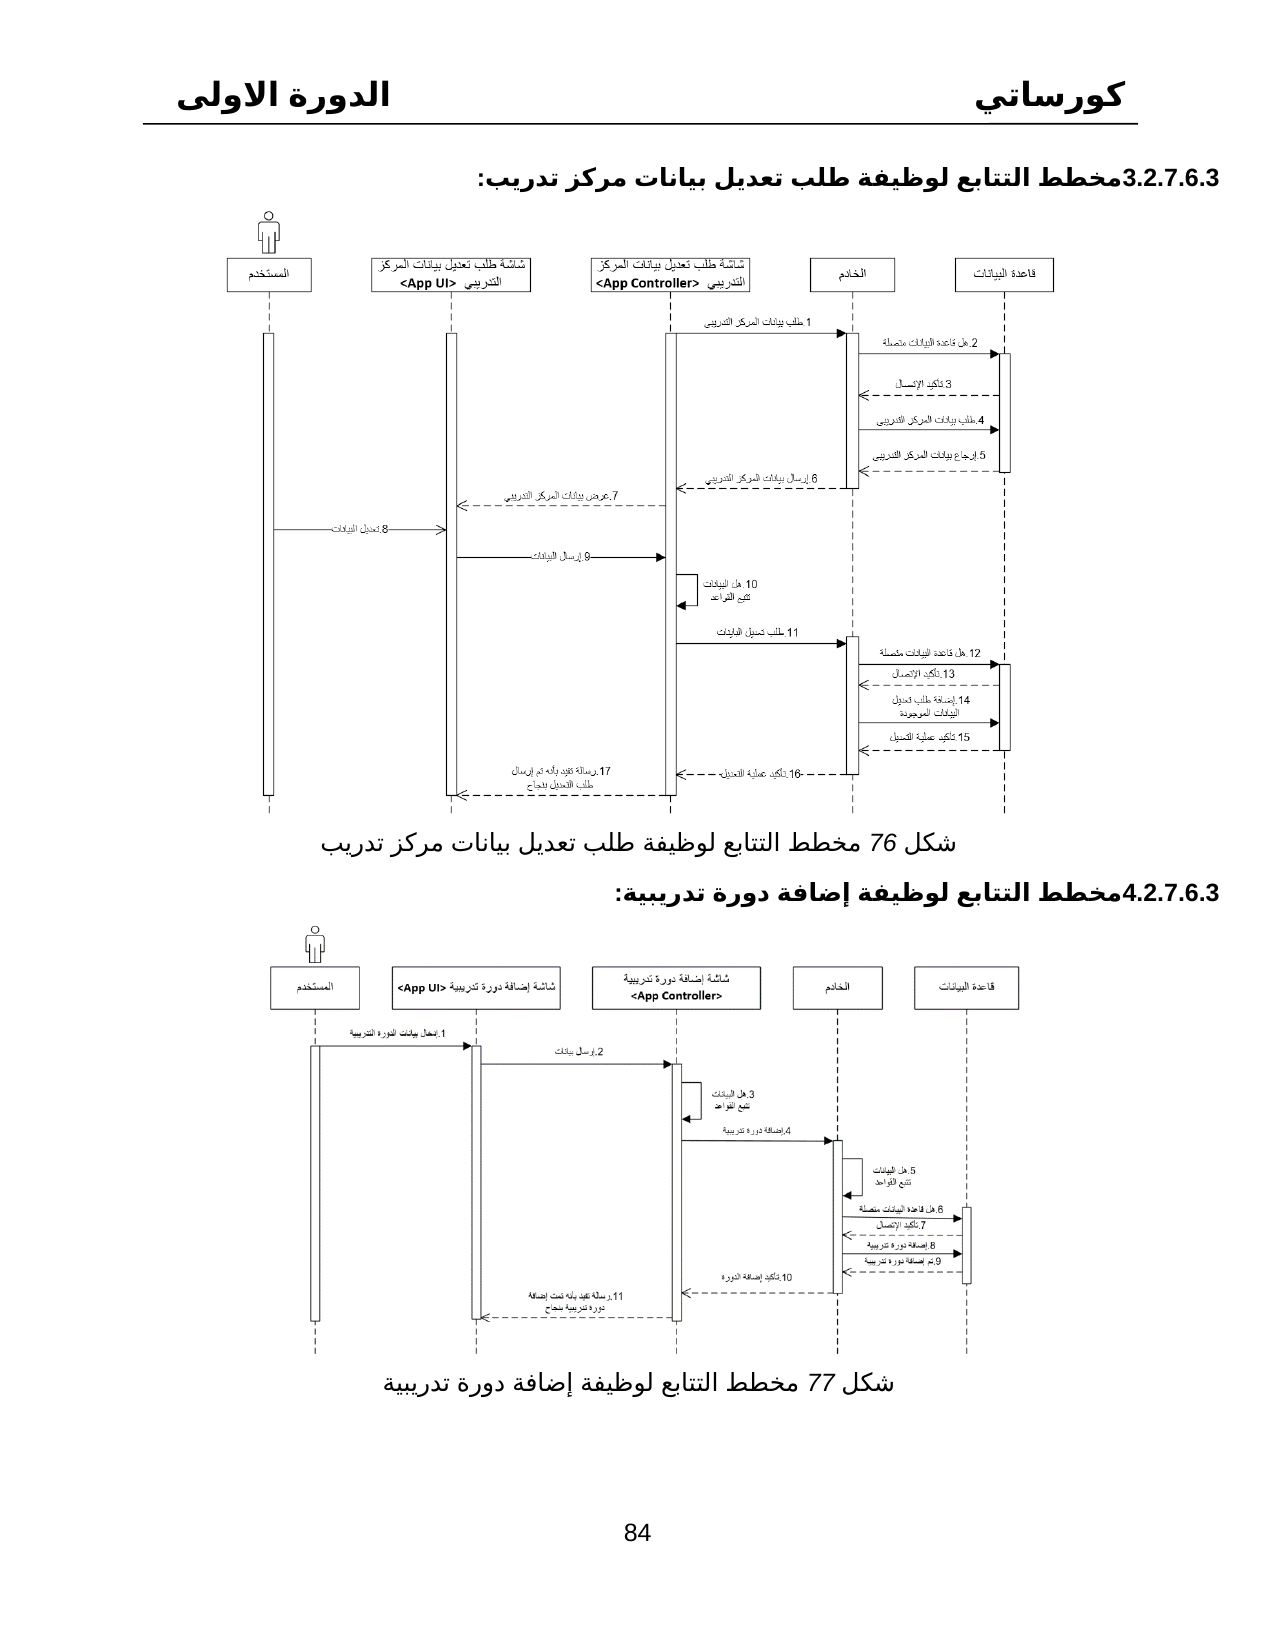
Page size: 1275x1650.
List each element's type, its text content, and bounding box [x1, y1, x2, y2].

subtitle مخطط التتابع لوظيفة إضافة دورة تدريبية: [150, 878, 1122, 907]
subtitle مخطط التتابع لوظيفة طلب تعديل بيانات مركز تدريب: [150, 162, 1122, 191]
text شكل 76 مخطط التتابع لوظيفة طلب تعديل بيانات مركز تدريب [150, 828, 1125, 857]
picture [249, 921, 1026, 1354]
picture [216, 205, 1059, 814]
text شكل 77 مخطط التتابع لوظيفة إضافة دورة تدريبية [150, 1367, 1125, 1396]
